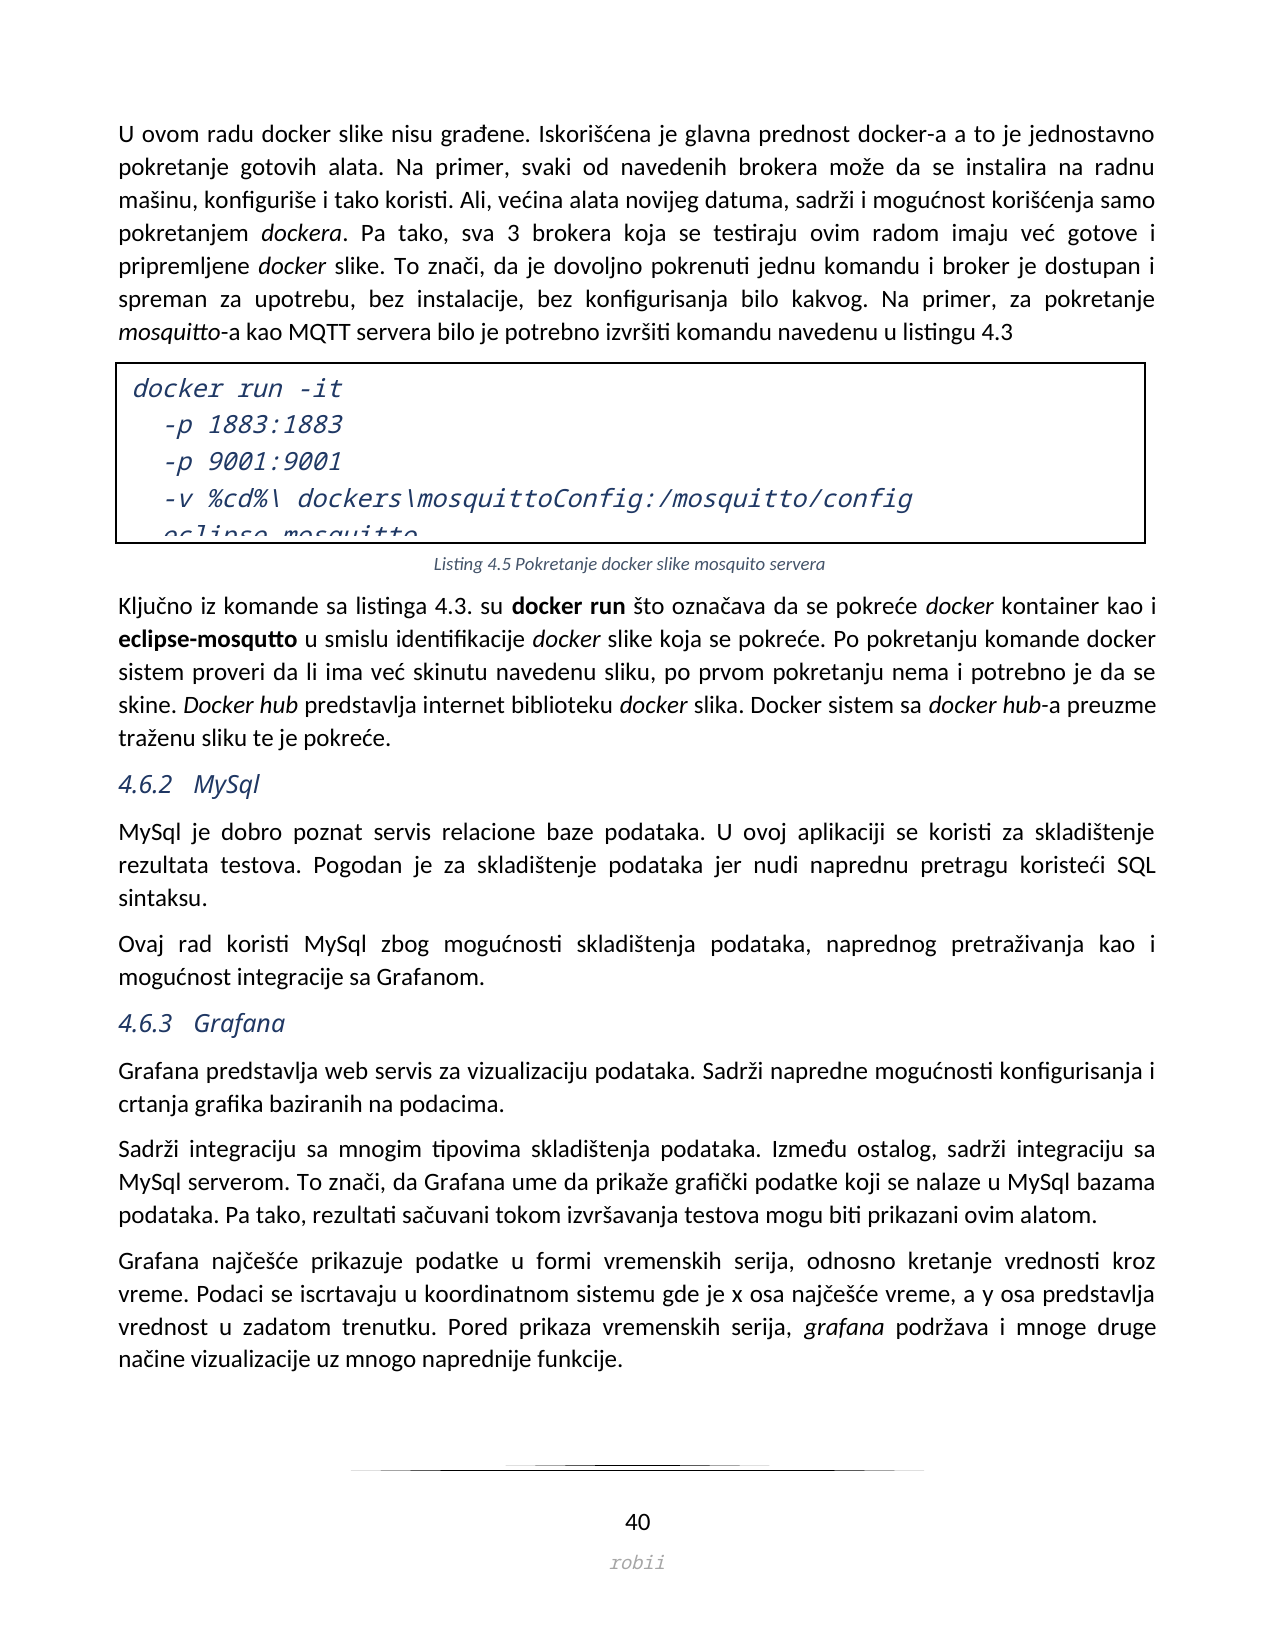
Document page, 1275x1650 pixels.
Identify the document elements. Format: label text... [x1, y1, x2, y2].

subtitle Grafana [118, 1006, 1157, 1040]
text U ovom radu docker slike nisu građene. Iskorišćena je glavna prednost docker-a a to je jednostavno pokretanje gotovih alata. Na primer, svaki od navedenih brokera može da se instalira na radnu mašinu, konfiguriše i tako koristi. Ali, većina alata novijeg datuma, sadrži i mogućnost korišćenja samo pokretanjem dockera. Pa tako, sva 3 brokera koja se testiraju ovim radom imaju već gotove i pripremljene docker slike. To znači, da je dovoljno pokrenuti jednu komandu i broker je dostupan i spreman za upotrebu, bez instalacije, bez konfigurisanja bilo kakvog. Na primer, za pokretanje mosquitto-a kao MQTT servera bilo je potrebno izvršiti komandu navedenu u listingu 4.3 [118, 118, 1157, 346]
subtitle MySql [118, 767, 1157, 801]
text Sadrži integraciju sa mnogim tipovima skladištenja podataka. Između ostalog, sadrži integraciju sa MySql serverom. To znači, da Grafana ume da prikaže grafički podatke koji se nalaze u MySql bazama podataka. Pa tako, rezultati sačuvani tokom izvršavanja testova mogu biti prikazani ovim alatom. [118, 1134, 1157, 1230]
text Ključno iz komande sa listinga 4.3. su docker run što označava da se pokreće docker kontainer kao i eclipse-mosqutto u smislu identifikacije docker slike koja se pokreće. Po pokretanju komande docker sistem proveri da li ima već skinutu navedenu sliku, po prvom pokretanju nema i potrebno je da se skine. Docker hub predstavlja internet biblioteku docker slika. Docker sistem sa docker hub-a preuzme traženu sliku te je pokreće. [118, 361, 1157, 752]
text Grafana predstavlja web servis za vizualizaciju podataka. Sadrži napredne mogućnosti konfigurisanja i crtanja grafika baziranih na podacima. [118, 1055, 1157, 1119]
text Grafana najčešće prikazuje podatke u formi vremenskih serija, odnosno kretanje vrednosti kroz vreme. Podaci se iscrtavaju u koordinatnom sistemu gde je x osa najčešće vreme, a y osa predstavlja vrednost u zadatom trenutku. Pored prikaza vremenskih serija, grafana podržava i mnoge druge načine vizualizacije uz mnogo naprednije funkcije. [118, 1245, 1157, 1374]
text MySql je dobro poznat servis relacione baze podataka. U ovoj aplikaciji se koristi za skladištenje rezultata testova. Pogodan je za skladištenje podataka jer nudi naprednu pretragu koristeći SQL sintaksu. [118, 816, 1157, 913]
text Ovaj rad koristi MySql zbog mogućnosti skladištenja podataka, naprednog pretraživanja kao i mogućnost integracije sa Grafanom. [118, 928, 1157, 991]
